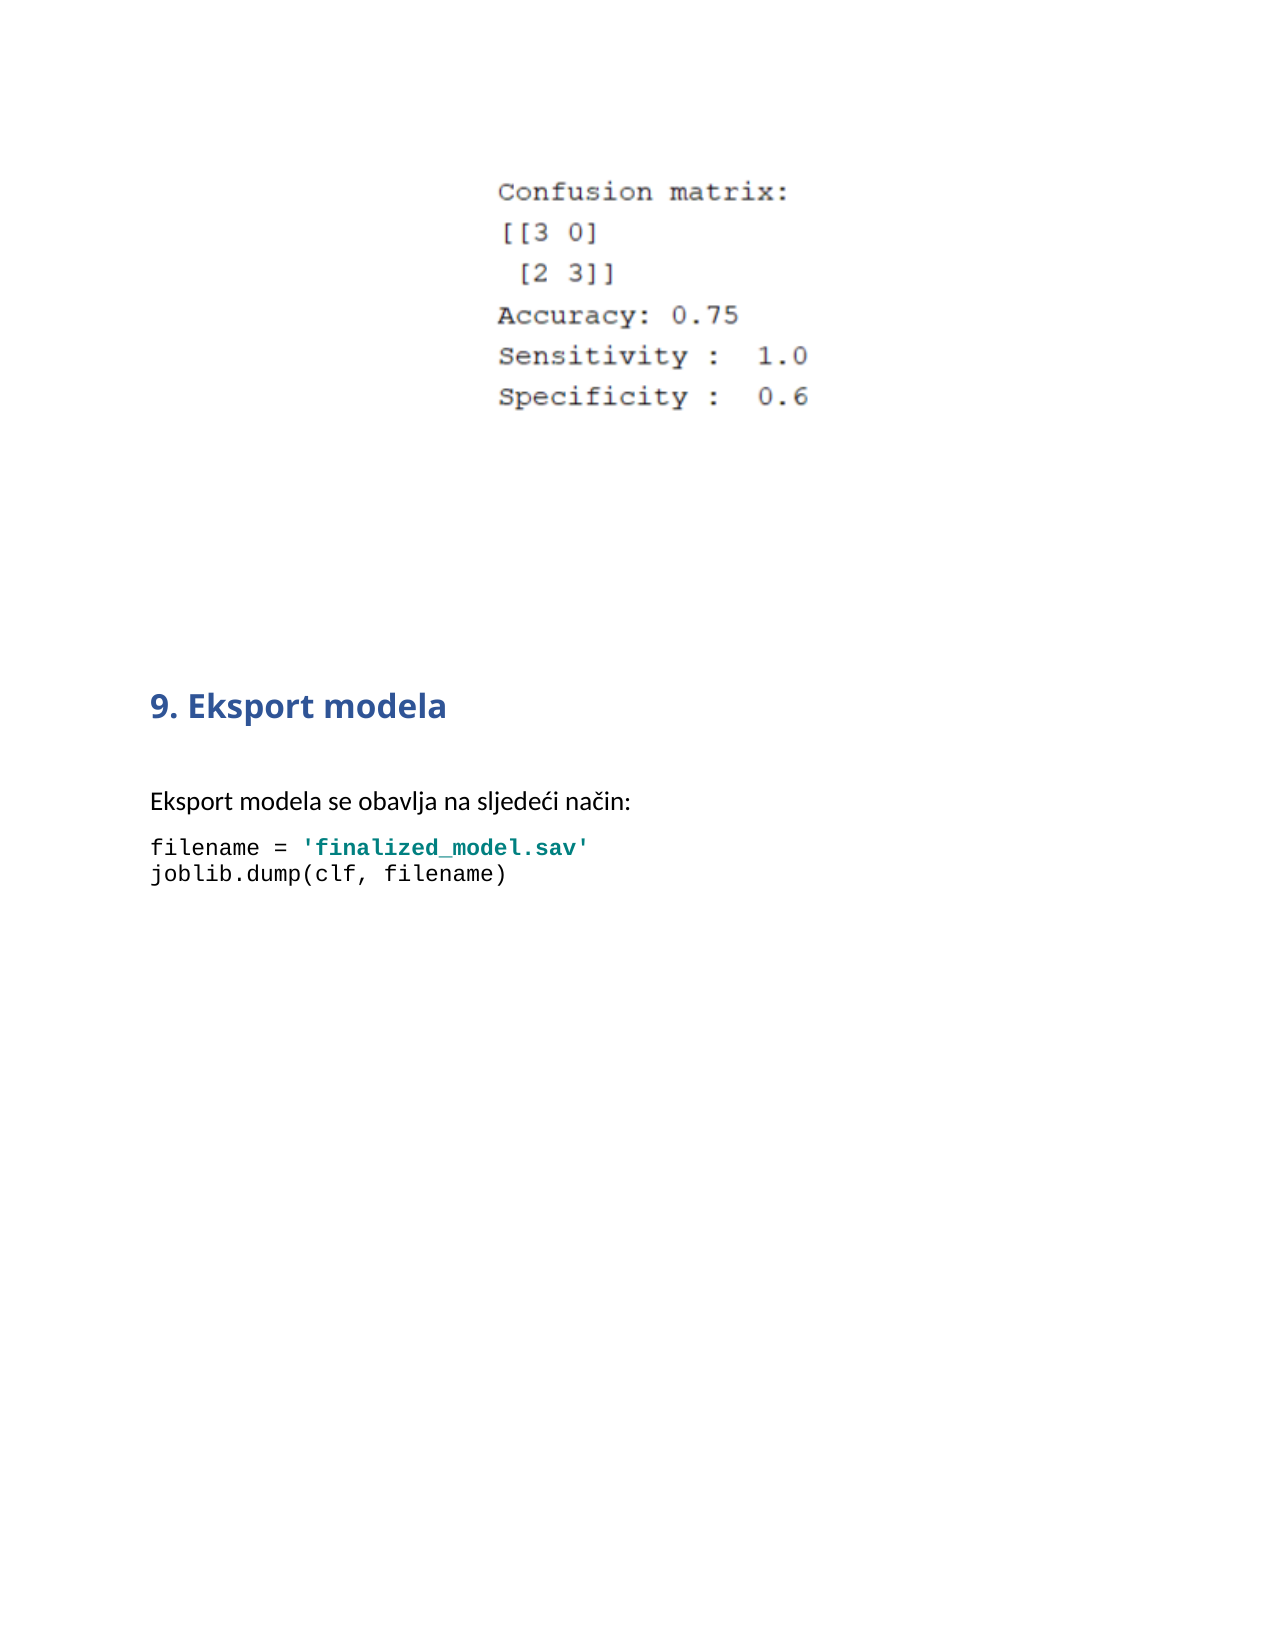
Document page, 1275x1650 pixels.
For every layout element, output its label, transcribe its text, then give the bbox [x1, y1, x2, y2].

text filename = 'finalized_model.sav' joblib.dump(clf, filename) [150, 837, 1125, 888]
text Eksport modela se obavlja na sljedeći način: [150, 784, 1125, 817]
picture [481, 150, 869, 439]
subtitle 9. Eksport modela [150, 683, 1125, 728]
